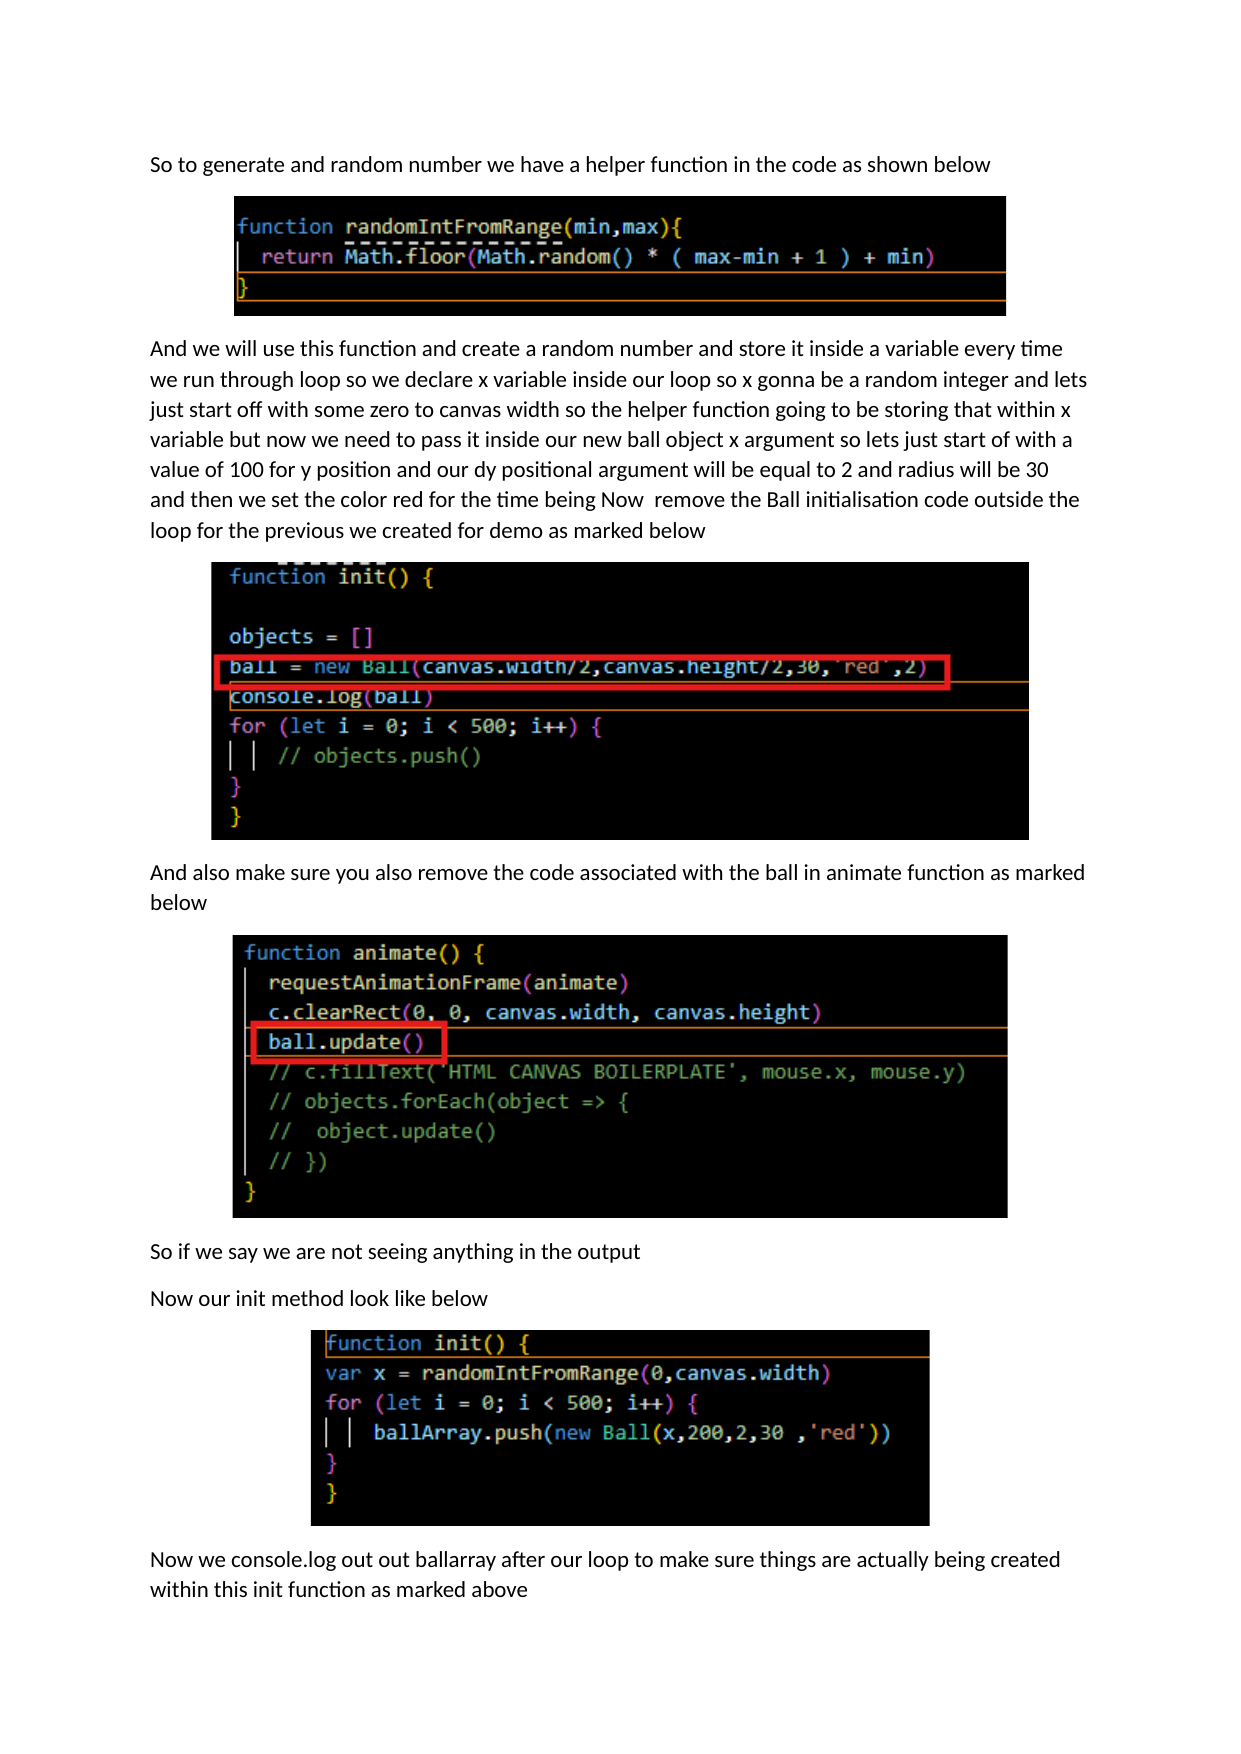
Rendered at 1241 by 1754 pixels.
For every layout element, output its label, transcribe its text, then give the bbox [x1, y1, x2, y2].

picture [310, 1330, 930, 1526]
picture [211, 562, 1029, 840]
text And we will use this function and create a random number and store it inside a variable every time we run through loop so we declare x variable inside our loop so x gonna be a random integer and lets just start off with some zero to canvas width so the helper function going to be storing that within x variable but now we need to pass it inside our new ball object x argument so lets just start of with a value of 100 for y position and our dy positional argument will be equal to 2 and radius will be 30 and then we set the color red for the time being Now remove the Ball initialisation code outside the loop for the previous we created for demo as marked below [150, 334, 1090, 544]
text So if we say we are not seeing anything in the output [150, 1237, 1090, 1265]
text Now we console.log out out ballarray after our loop to make sure things are actually being created within this init function as marked above [150, 1545, 1090, 1603]
picture [234, 196, 1007, 316]
picture [232, 935, 1008, 1218]
text Now our init method look like below [150, 1284, 1090, 1312]
text And also make sure you also remove the code associated with the ball in animate function as marked below [150, 858, 1090, 916]
text So to generate and random number we have a helper function in the code as shown below [150, 150, 1090, 178]
